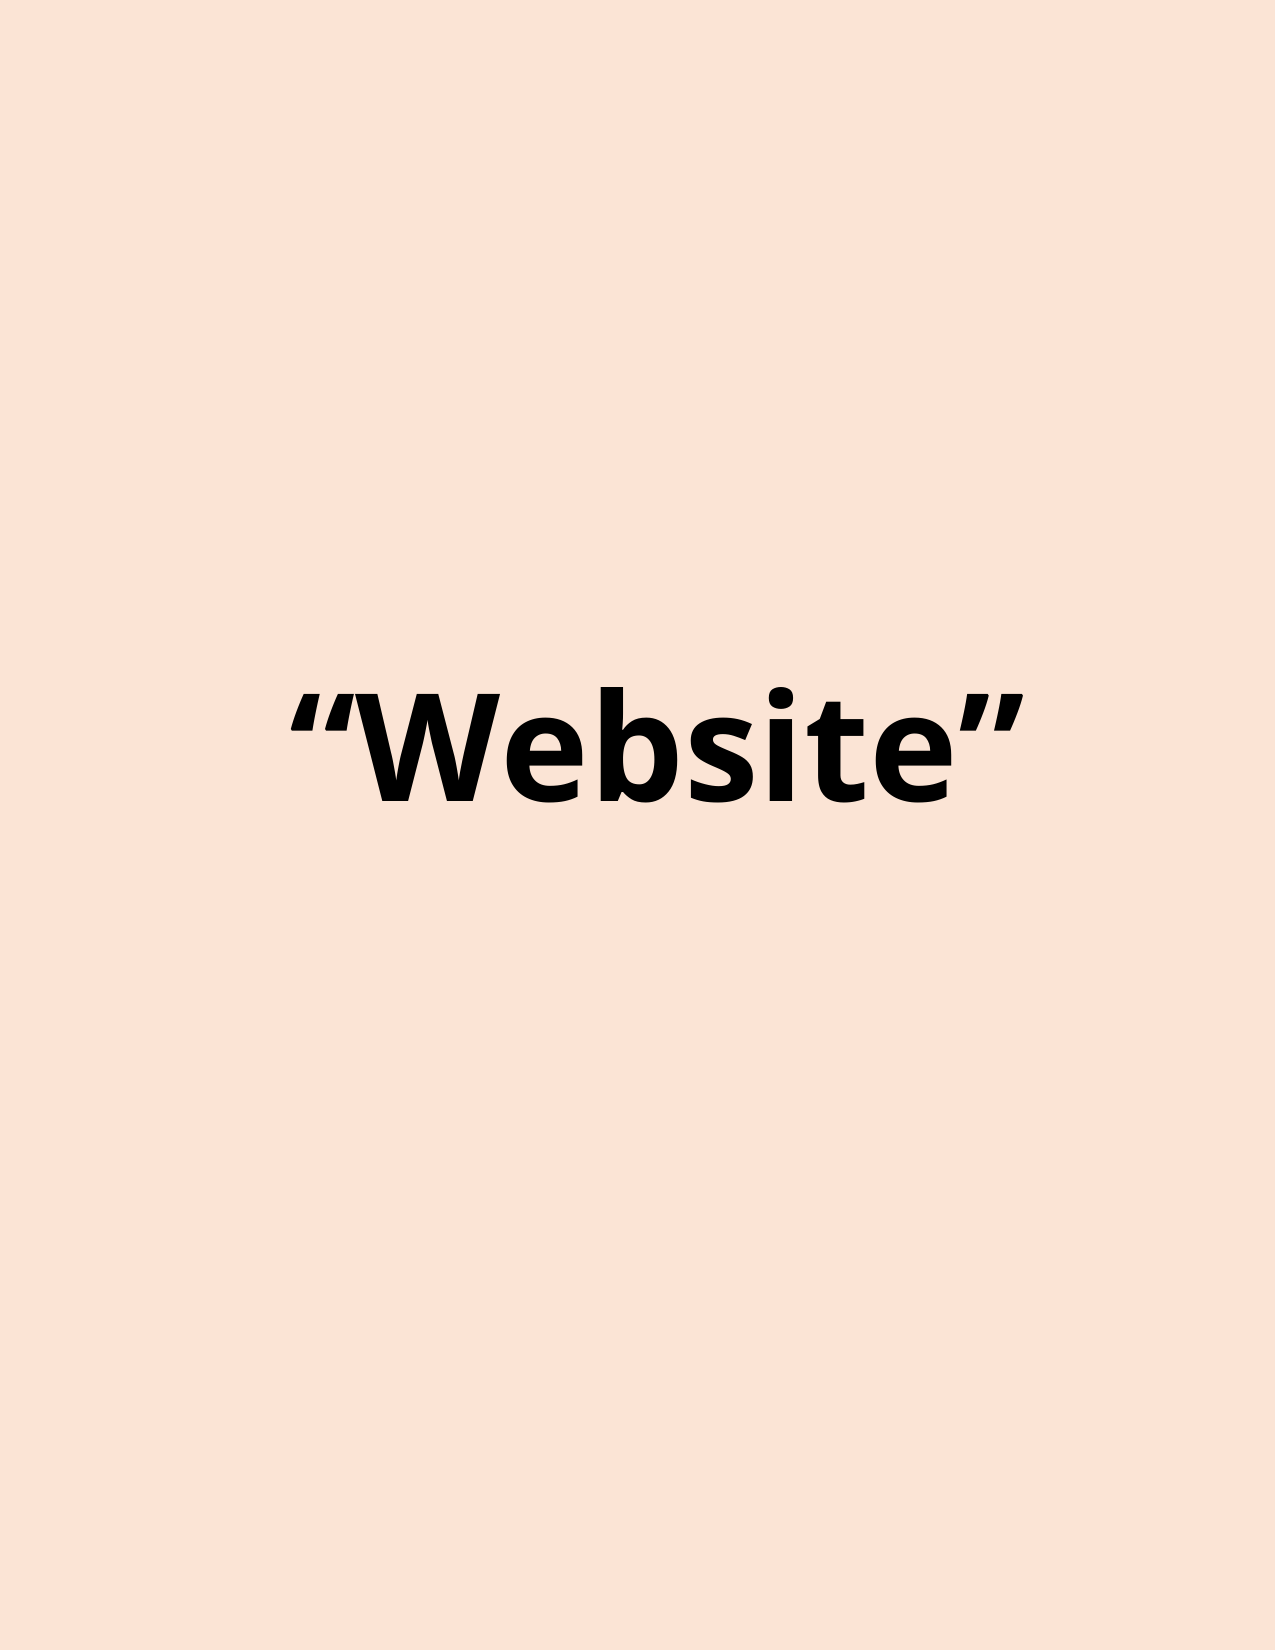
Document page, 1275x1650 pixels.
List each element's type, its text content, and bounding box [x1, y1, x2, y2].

text “Website” [150, 641, 1125, 846]
